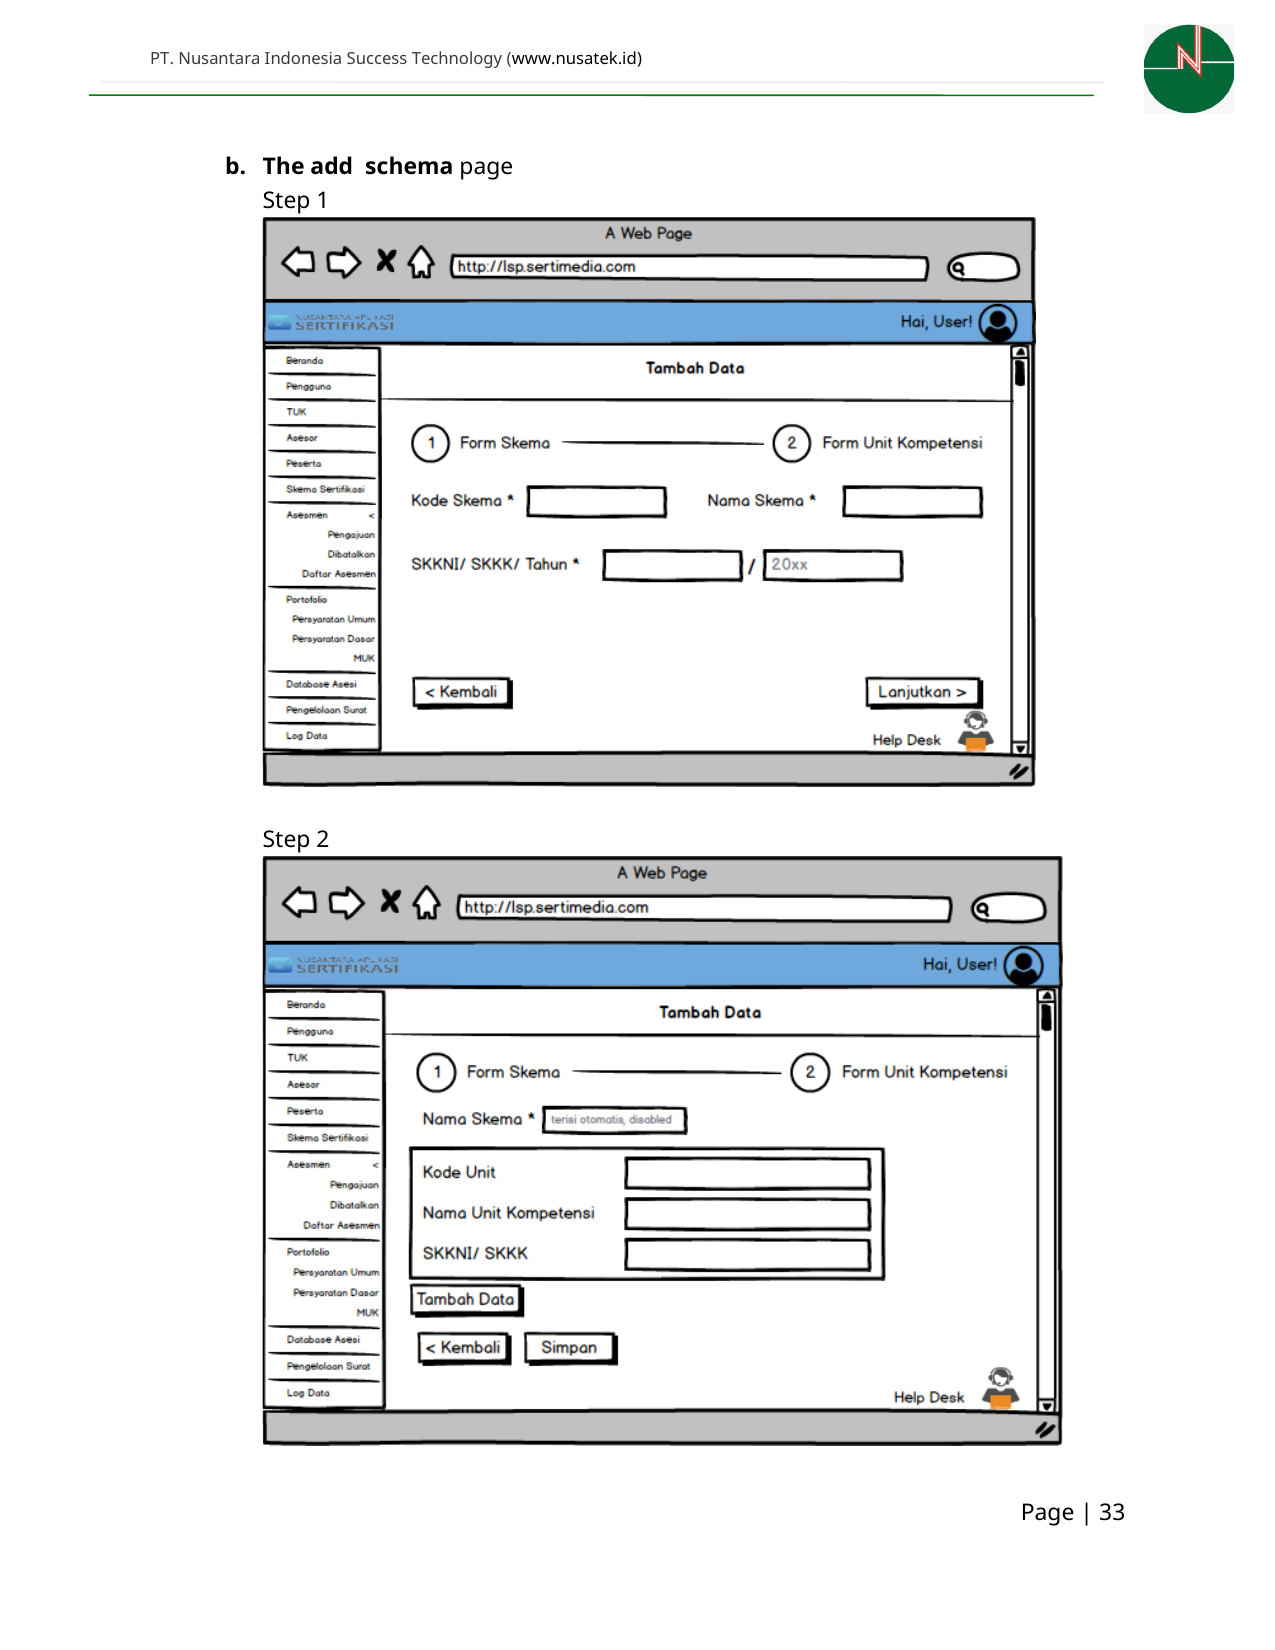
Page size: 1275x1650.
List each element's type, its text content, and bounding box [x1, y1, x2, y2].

list Step 1 [262, 184, 1125, 215]
picture [1143, 23, 1235, 114]
list The add schema page [225, 150, 1125, 181]
list Step 2 [262, 823, 1125, 854]
picture [262, 217, 1036, 787]
picture [262, 856, 1063, 1446]
